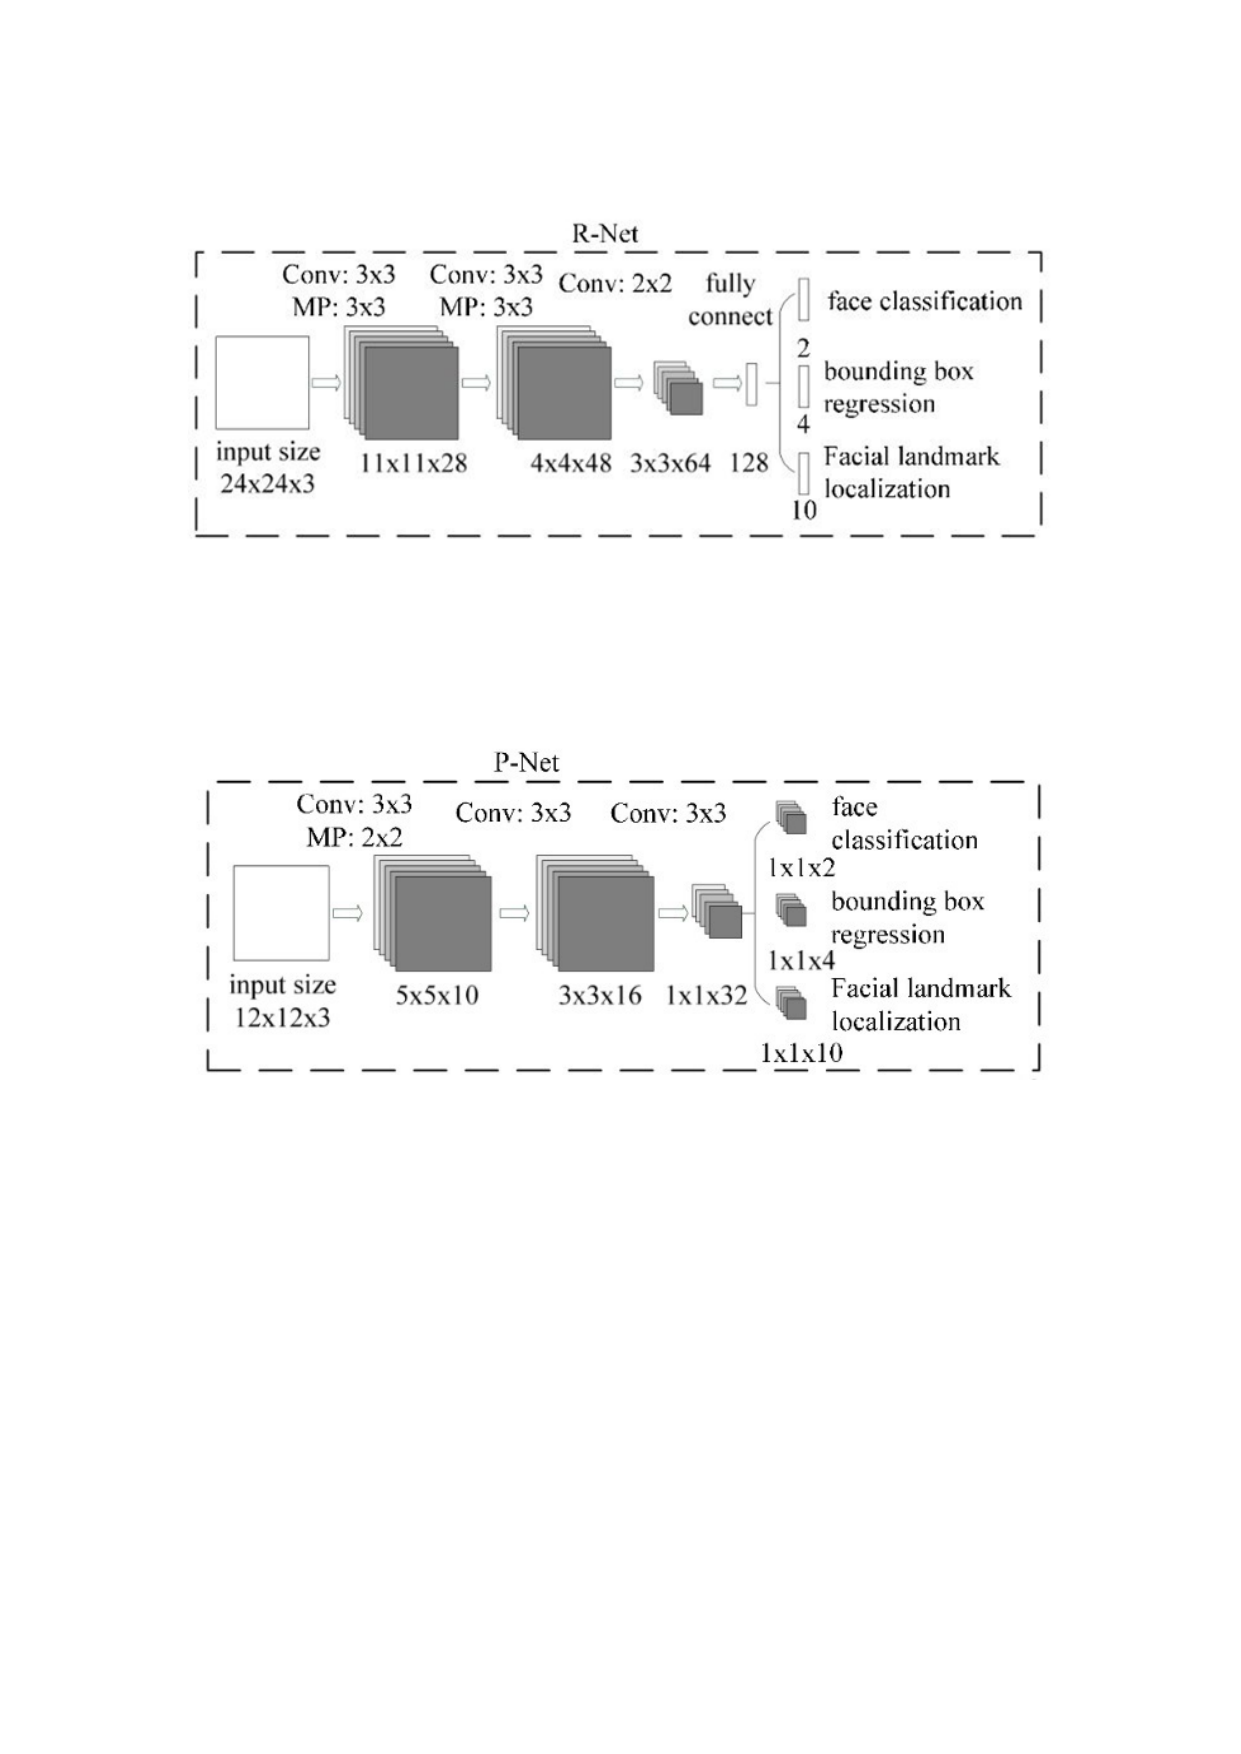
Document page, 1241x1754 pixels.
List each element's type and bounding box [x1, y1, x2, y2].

picture [187, 739, 1053, 1080]
picture [187, 210, 1053, 546]
